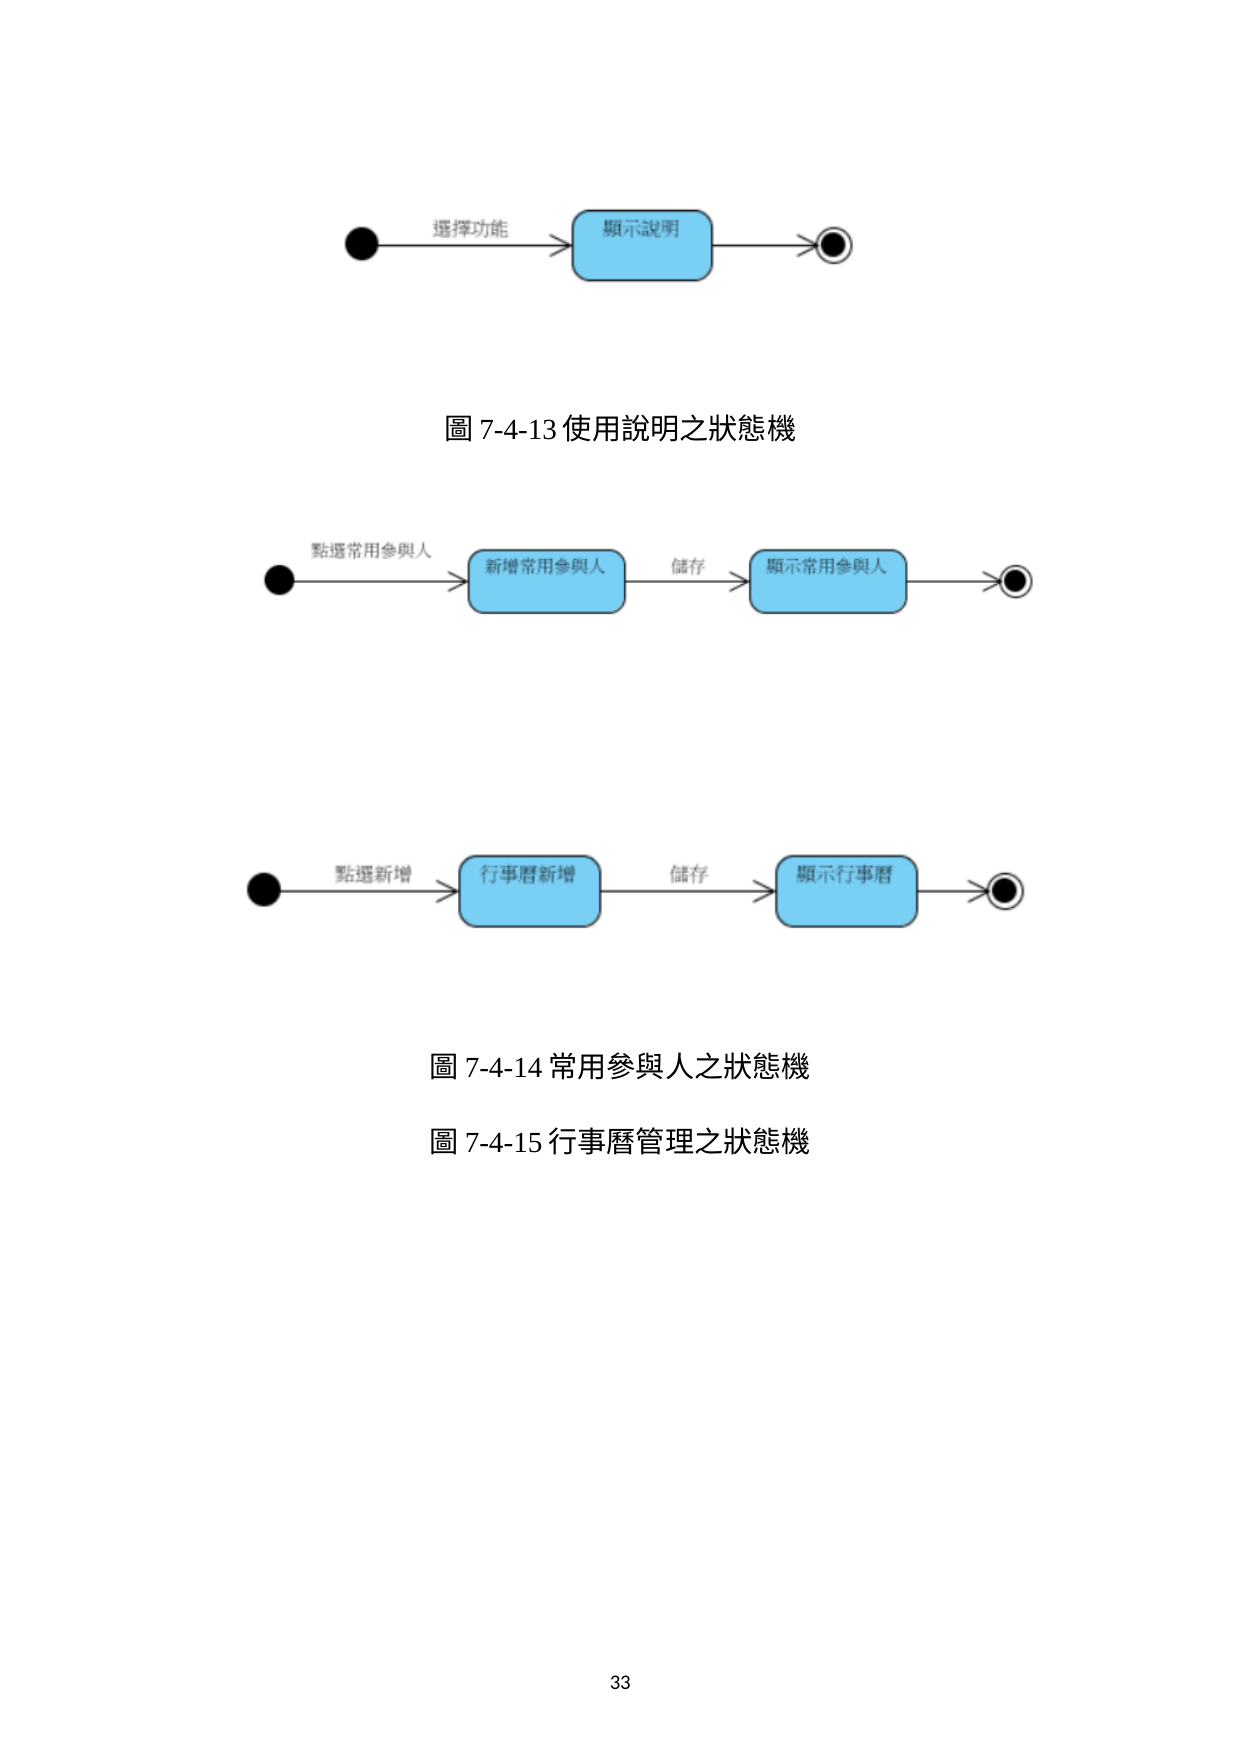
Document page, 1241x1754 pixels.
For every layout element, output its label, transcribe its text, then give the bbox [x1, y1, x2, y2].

text 圖7-4-15行事曆管理之狀態機 [89, 1102, 1152, 1177]
picture [297, 118, 934, 362]
picture [210, 480, 1048, 702]
picture [226, 780, 1095, 1017]
